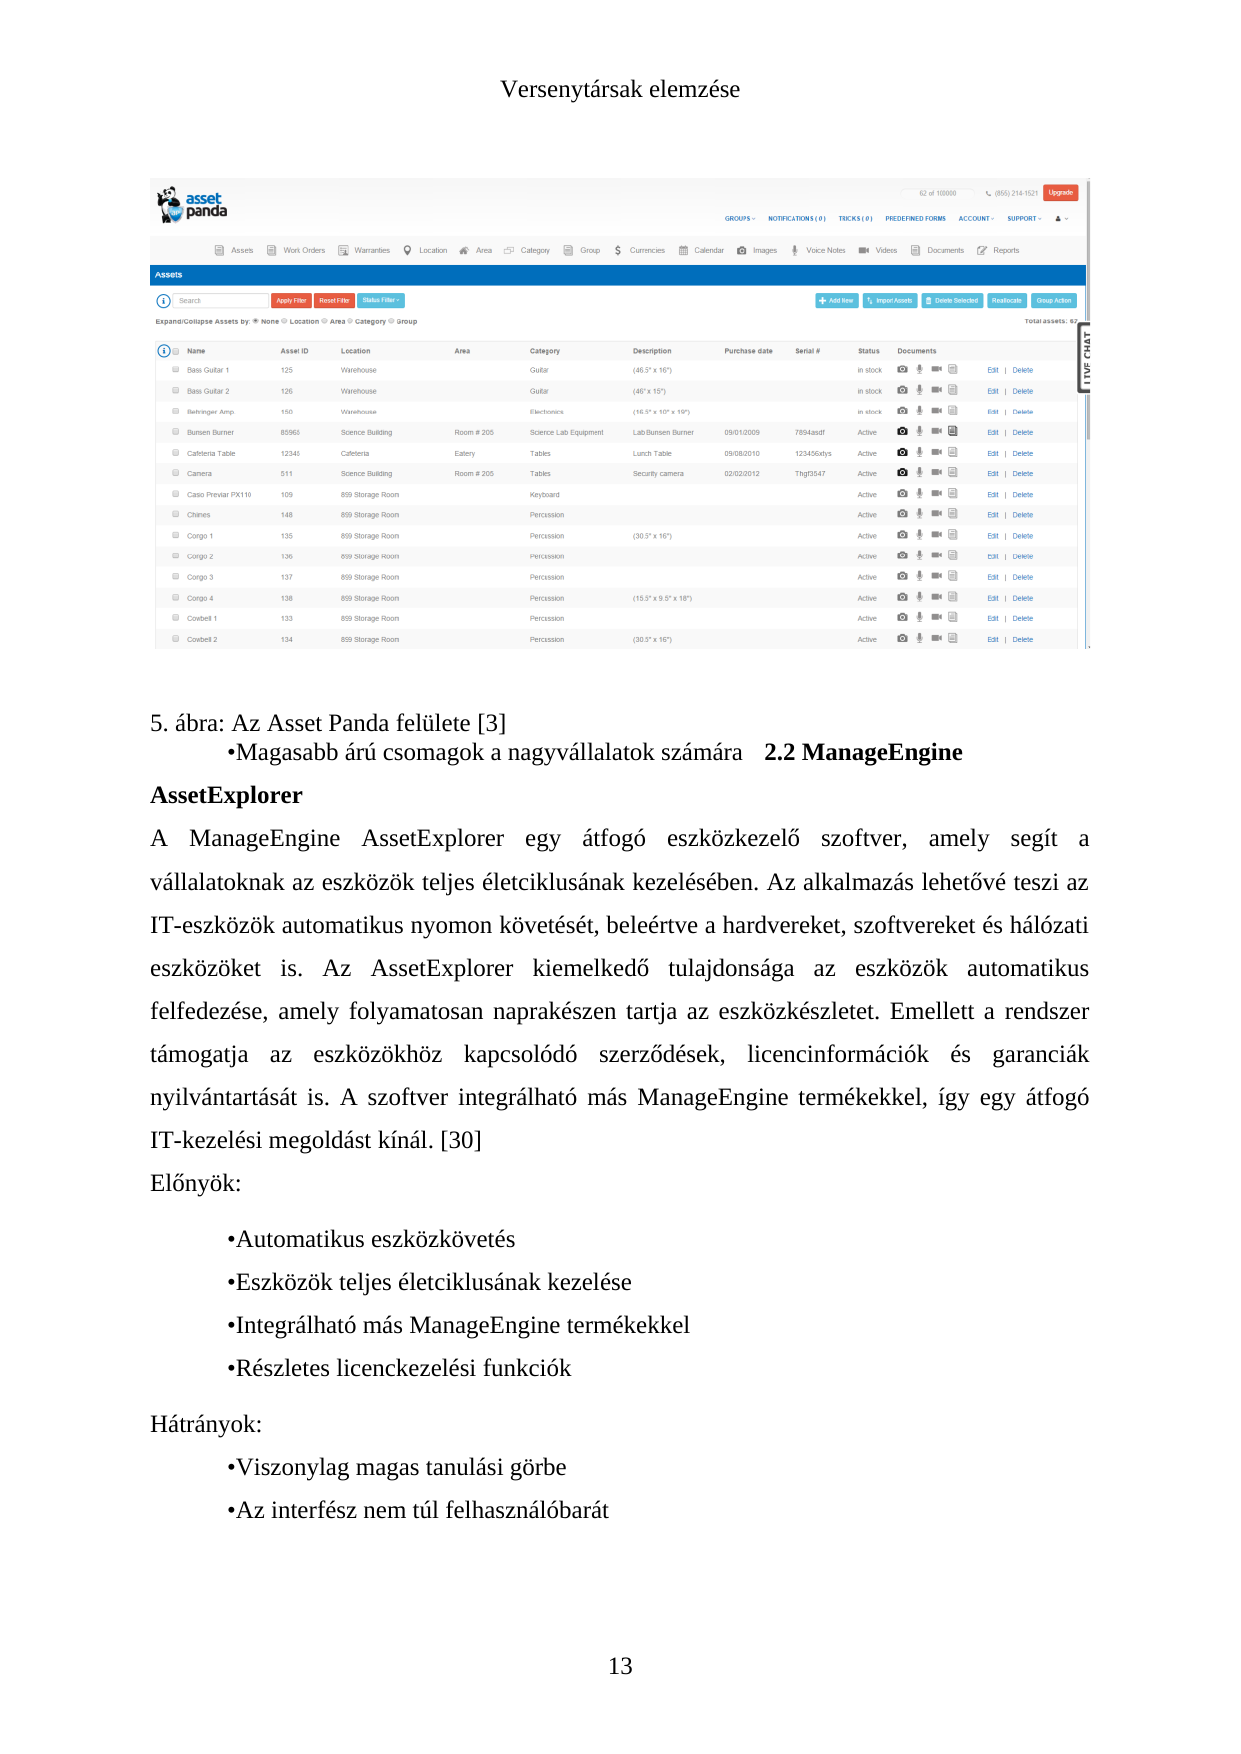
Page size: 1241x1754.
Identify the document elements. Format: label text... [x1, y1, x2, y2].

text •Automatikus eszközkövetés [150, 1224, 1090, 1253]
text A ManageEngine AssetExplorer egy átfogó eszközkezelő szoftver, amely segít a vállalatoknak az eszközök teljes életciklusának kezelésében. Az alkalmazás lehetővé teszi az IT-eszközök automatikus nyomon követését, beleértve a hardvereket, szoftvereket és hálózati eszközöket is. Az AssetExplorer kiemelkedő tulajdonsága az eszközök automatikus felfedezése, amely folyamatosan naprakészen tartja az eszközkészletet. Emellett a rendszer támogatja az eszközökhöz kapcsolódó szerződések, licencinformációk és garanciák nyilvántartását is. A szoftver integrálható más ManageEngine termékekkel, így egy átfogó IT-kezelési megoldást kínál. [30] [150, 823, 1090, 1154]
text Hátrányok: [150, 1409, 1090, 1438]
text Előnyök: [150, 1168, 1090, 1197]
text •Integrálható más ManageEngine termékekkel [150, 1310, 1090, 1339]
picture [150, 178, 1091, 649]
text •Részletes licenckezelési funkciók [150, 1353, 1090, 1382]
text •Viszonylag magas tanulási görbe [150, 1452, 1090, 1481]
text •Az interfész nem túl felhasználóbarát [150, 1495, 1090, 1524]
text •Eszközök teljes életciklusának kezelése [150, 1267, 1090, 1296]
